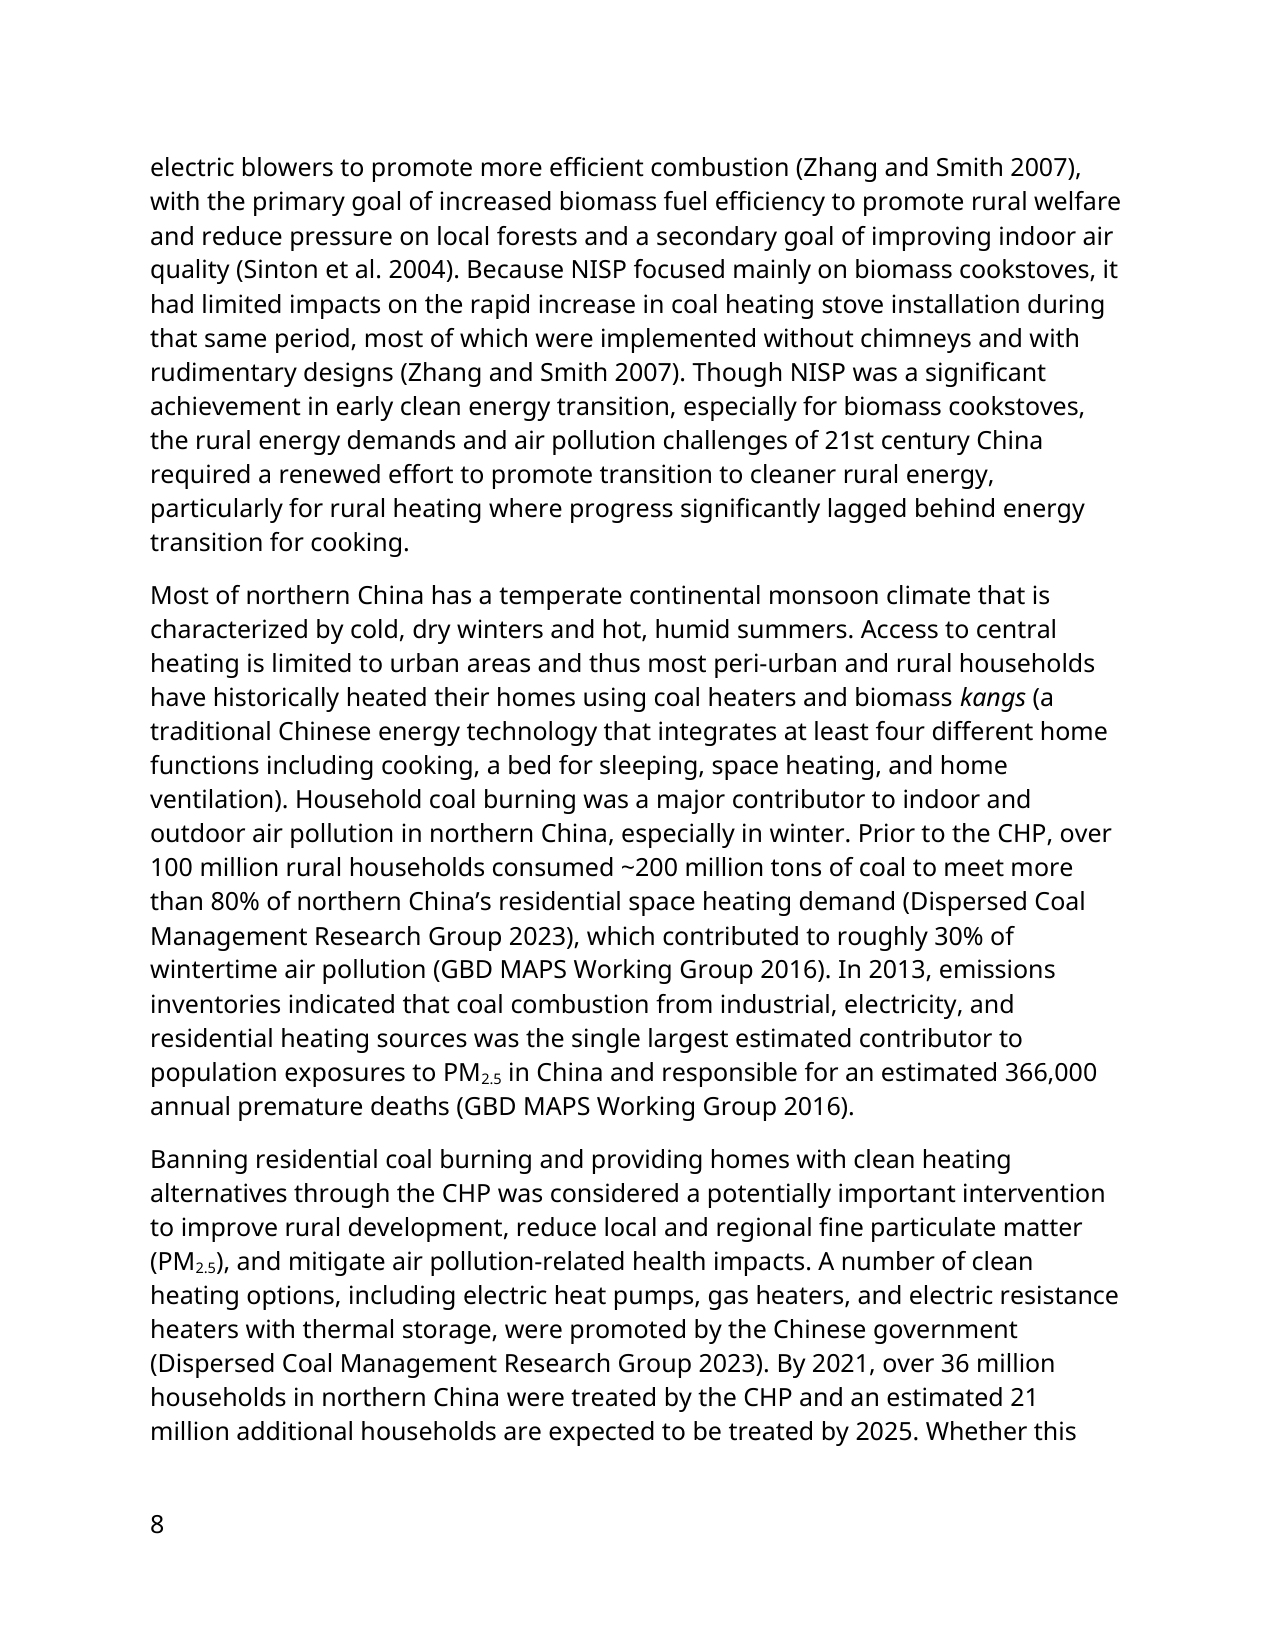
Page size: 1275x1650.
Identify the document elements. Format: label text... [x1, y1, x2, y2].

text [150, 1141, 1125, 1448]
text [150, 150, 1125, 559]
text Most of northern China has a temperate continental monsoon climate that is characterized by cold, dry winters and hot, humid summers. Access to central heating is limited to urban areas and thus most peri-urban and rural households have historically heated their homes using coal heaters and biomass kangs (a traditional Chinese energy technology that integrates at least four different home functions including cooking, a bed for sleeping, space heating, and home ventilation). Household coal burning was a major contributor to indoor and outdoor air pollution in northern China, especially in winter. Prior to the CHP, over 100 million rural households consumed ~200 million tons of coal to meet more than 80% of northern China’s residential space heating demand (Dispersed Coal Management Research Group 2023), which contributed to roughly 30% of wintertime air pollution (GBD MAPS Working Group 2016). In 2013, emissions inventories indicated that coal combustion from industrial, electricity, and residential heating sources was the single largest estimated contributor to population exposures to PM2.5 in China and responsible for an estimated 366,000 annual premature deaths (GBD MAPS Working Group 2016). [150, 577, 1125, 1122]
